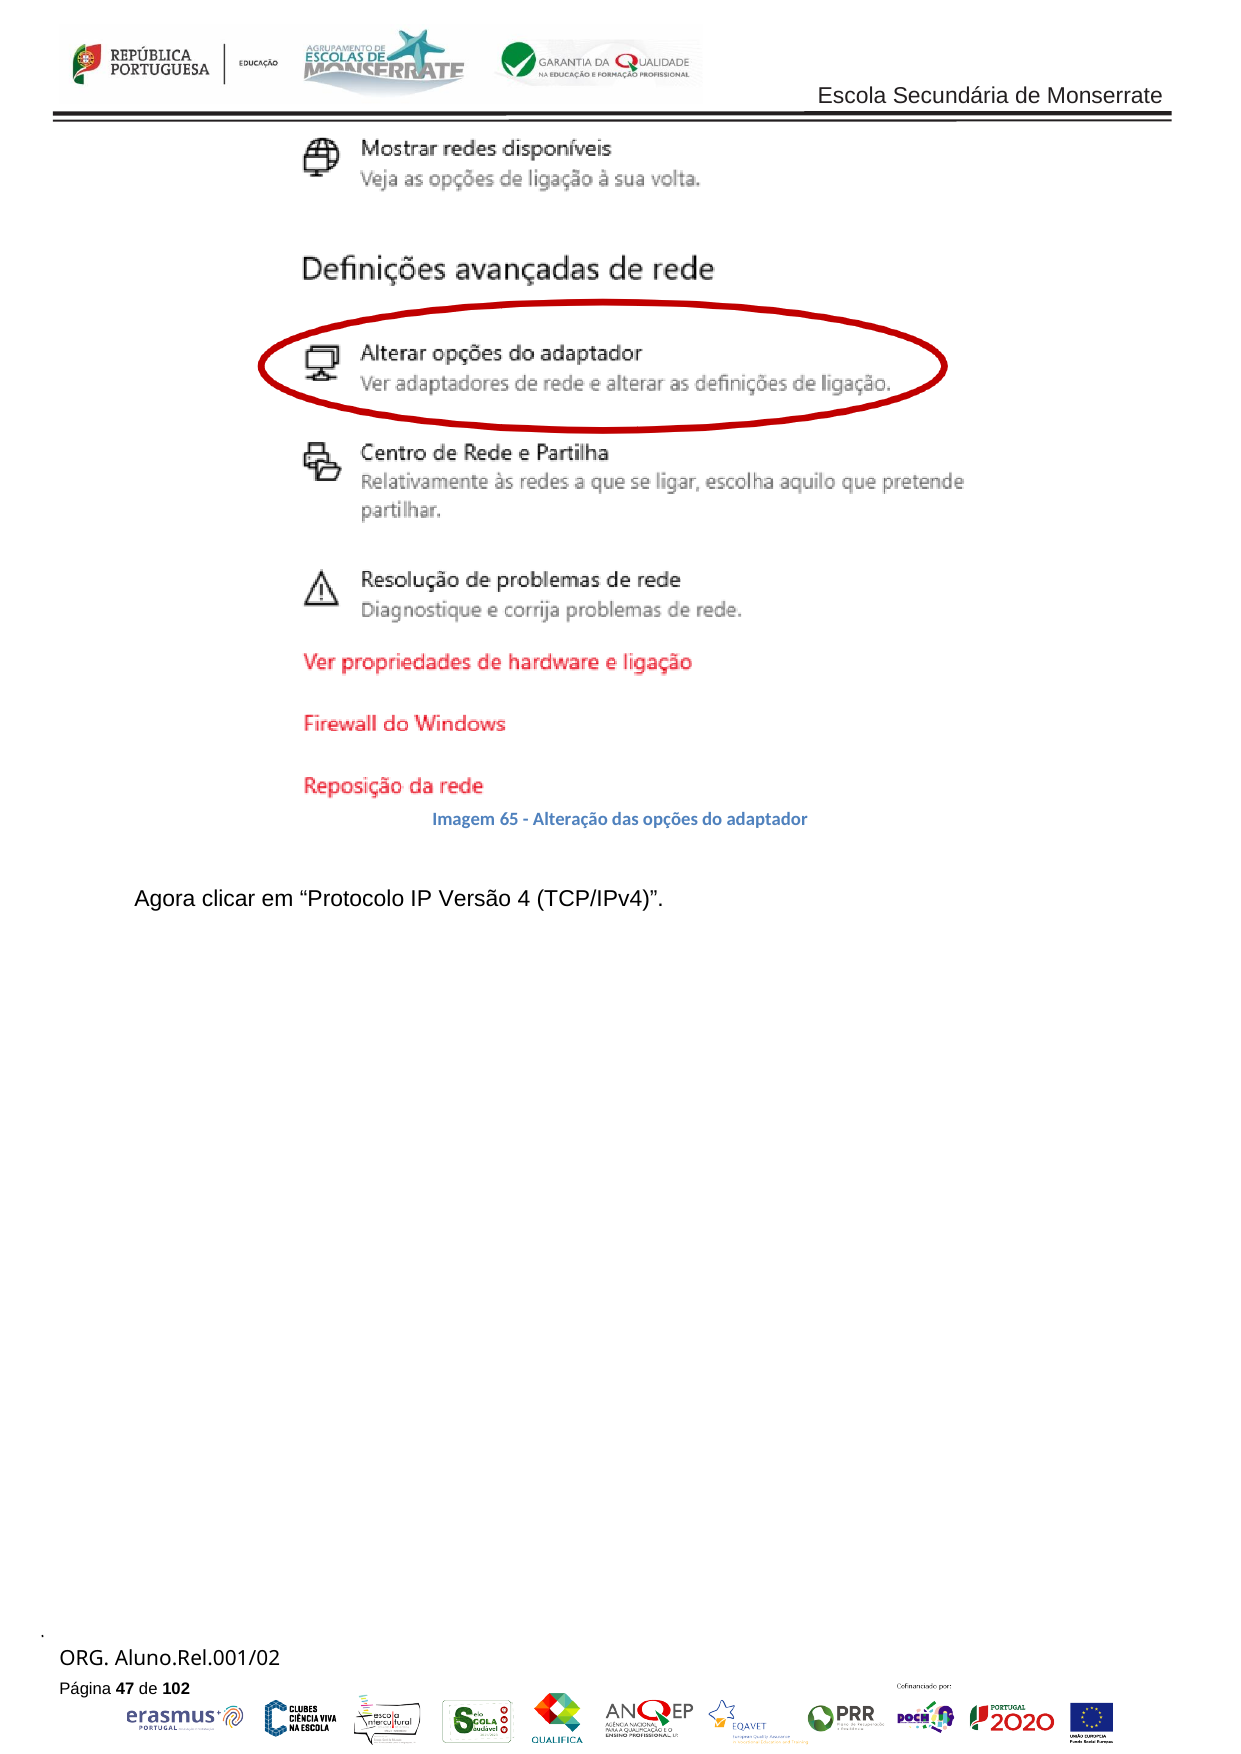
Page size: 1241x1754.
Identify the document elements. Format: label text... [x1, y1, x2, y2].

picture [245, 125, 995, 804]
text Imagem 65 - Alteração das opções do adaptador [59, 808, 1181, 831]
picture [59, 24, 703, 104]
text Agora clicar em “Protocolo IP Versão 4 (TCP/IPv4)”. [134, 885, 1181, 911]
picture [127, 1679, 1113, 1754]
